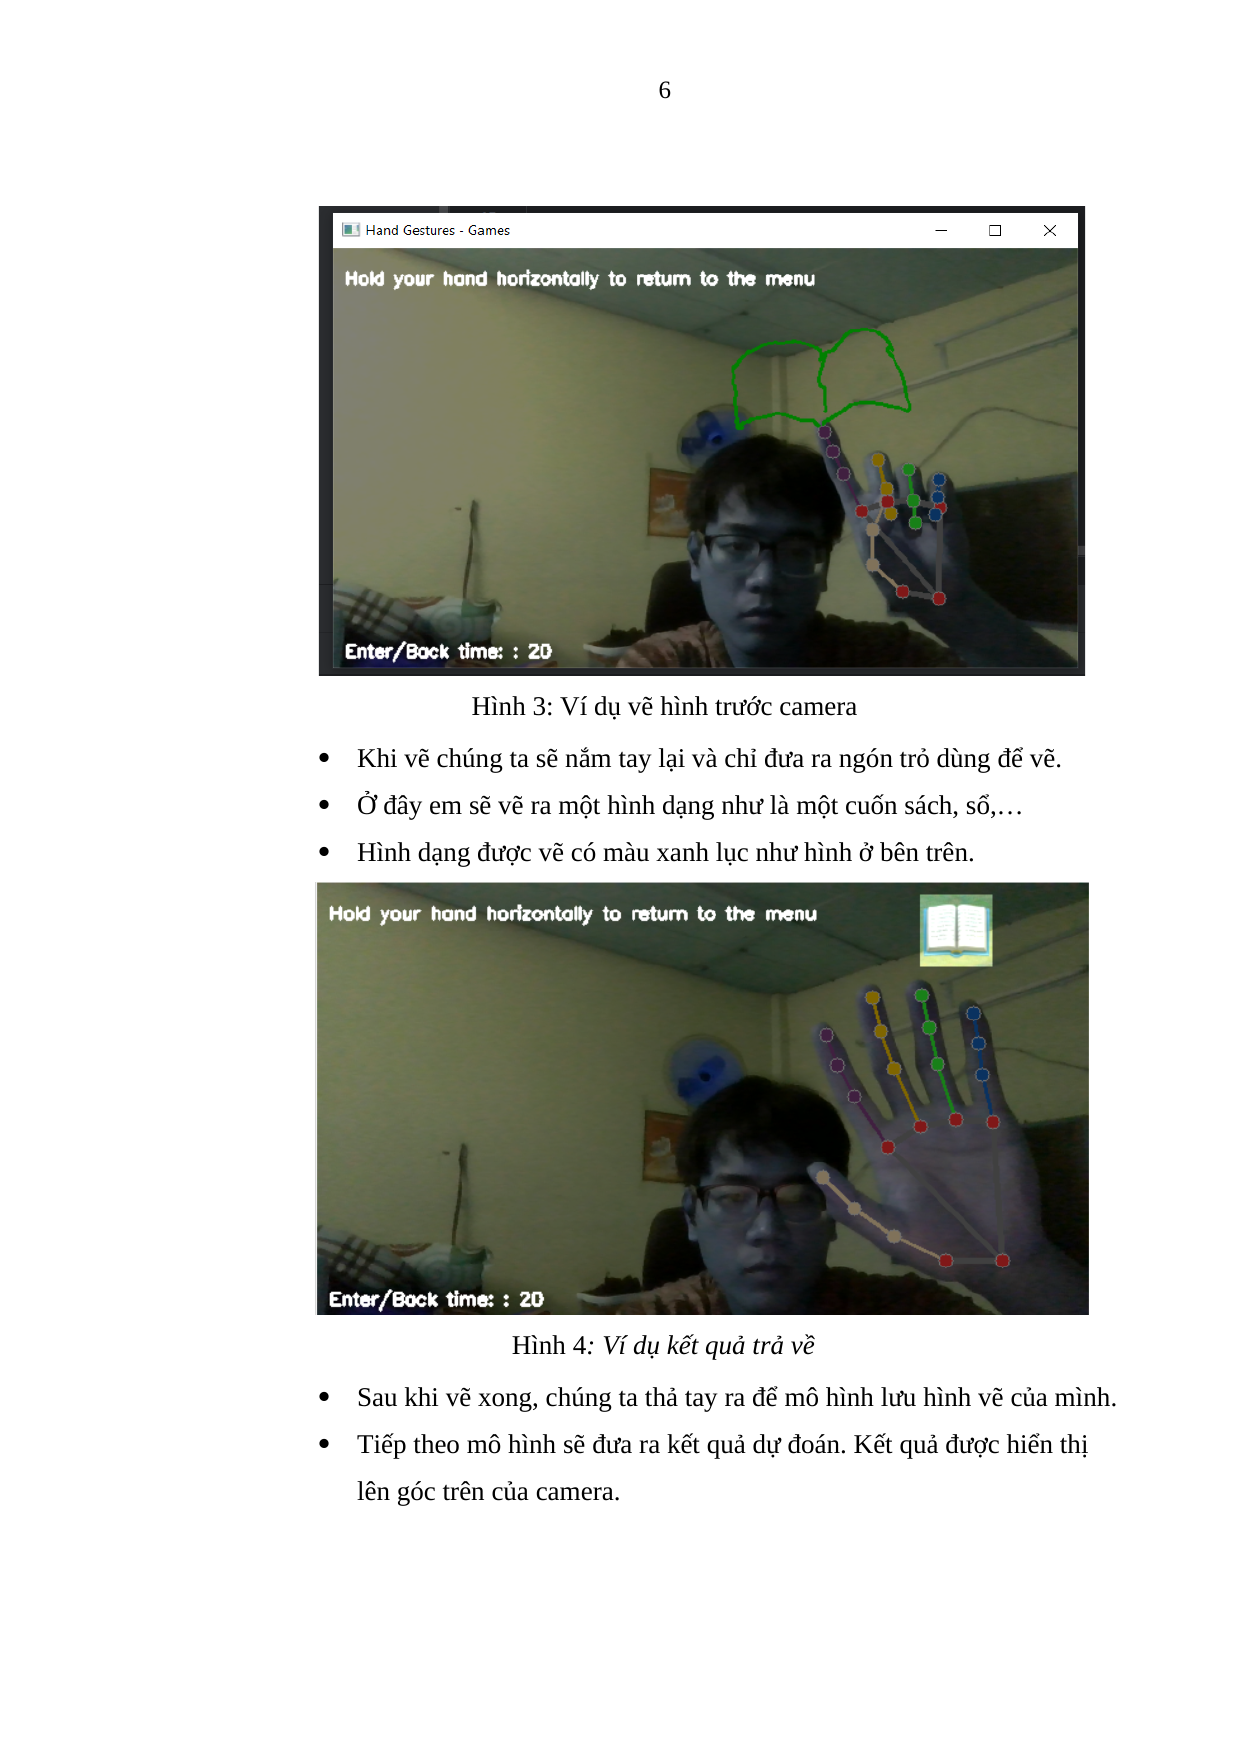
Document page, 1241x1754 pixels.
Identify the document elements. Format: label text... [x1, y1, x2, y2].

picture [315, 882, 1089, 1315]
list Khi vẽ chúng ta sẽ nắm tay lại và chỉ đưa ra ngón trỏ dùng để vẽ. [319, 742, 1122, 773]
text Hình 4: Ví dụ kết quả trả về [207, 1329, 1122, 1360]
list Tiếp theo mô hình sẽ đưa ra kết quả dự đoán. Kết quả được hiển thị lên góc trên của camera. [319, 1428, 1122, 1506]
list Sau khi vẽ xong, chúng ta thả tay ra để mô hình lưu hình vẽ của mình. [319, 1381, 1122, 1412]
picture [318, 206, 1086, 676]
list Hình dạng được vẽ có màu xanh lục như hình ở bên trên. [319, 836, 1122, 867]
list Ở đây em sẽ vẽ ra một hình dạng như là một cuốn sách, sổ,… [319, 789, 1122, 820]
text Hình 3: Ví dụ vẽ hình trước camera [207, 690, 1122, 721]
